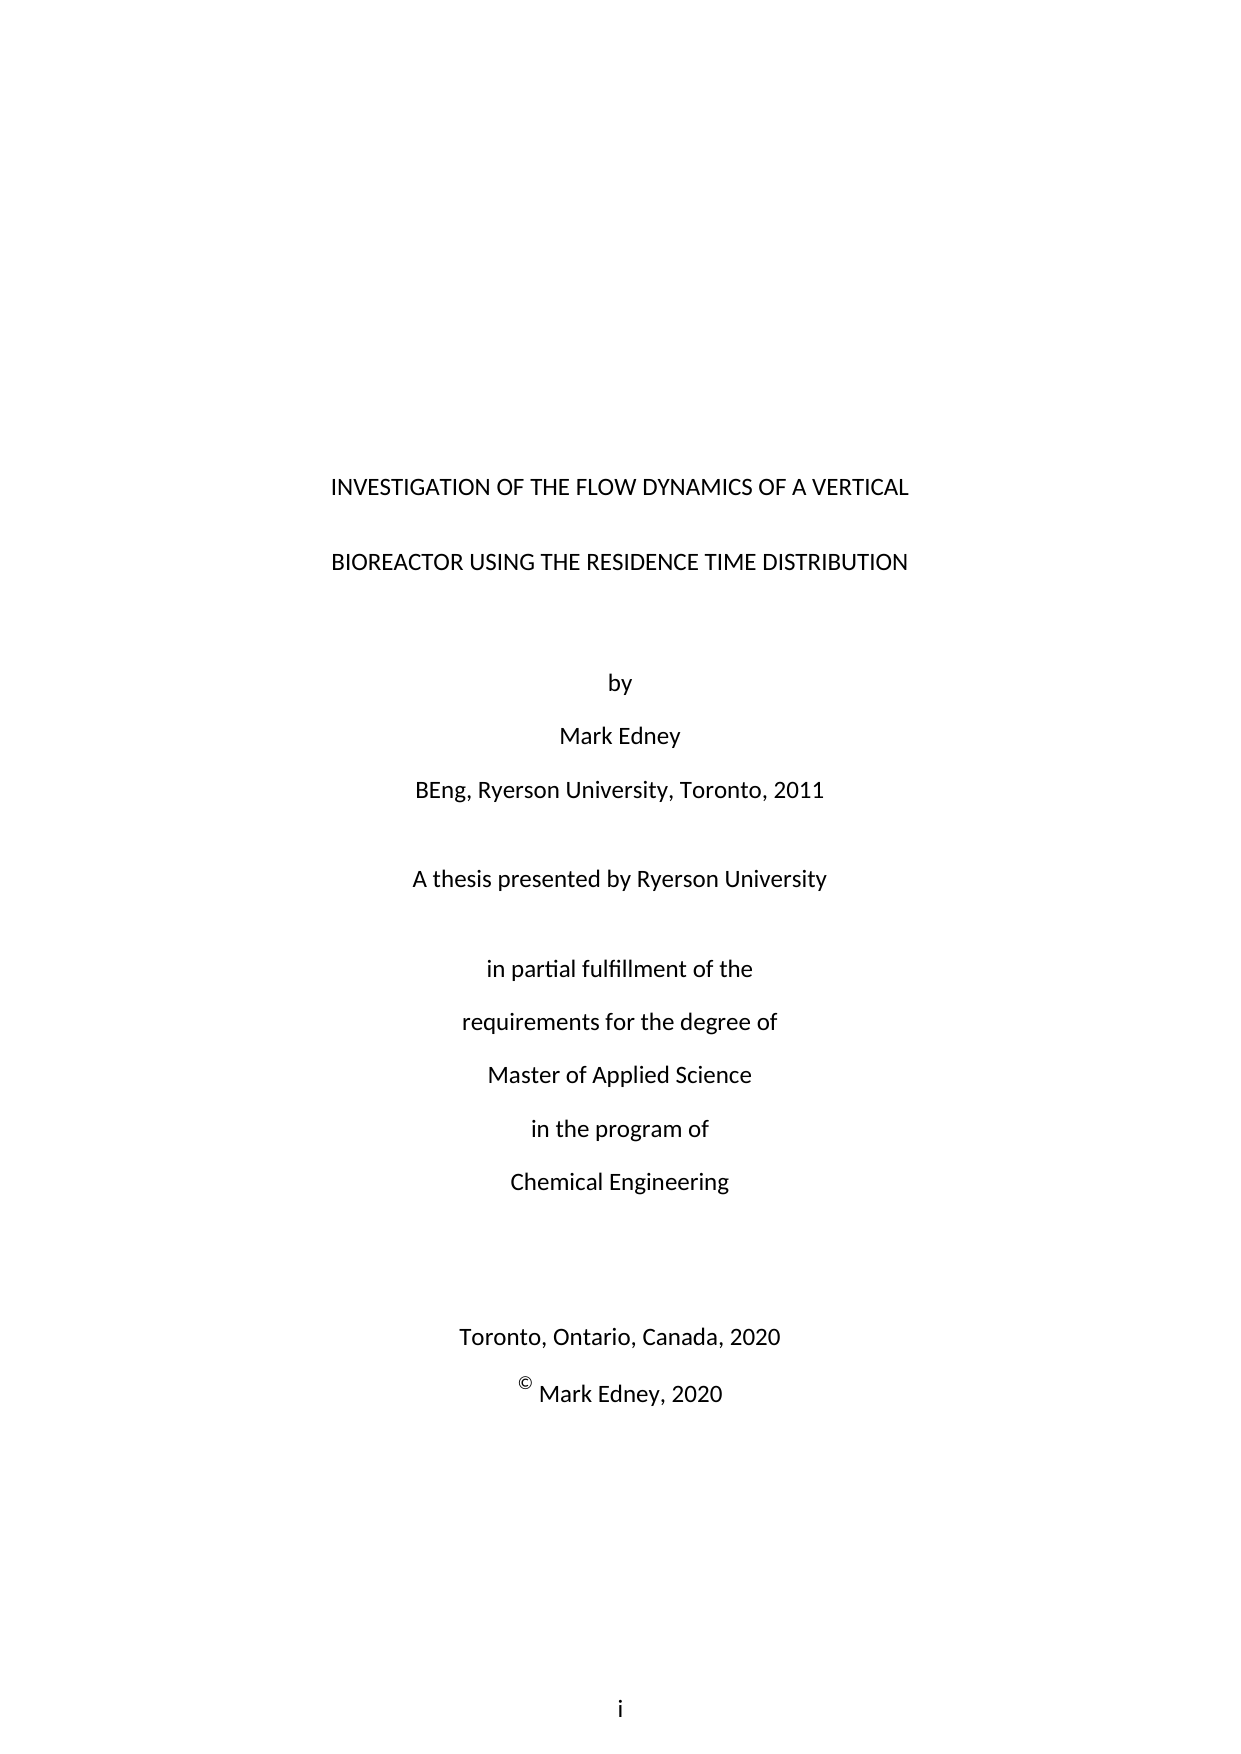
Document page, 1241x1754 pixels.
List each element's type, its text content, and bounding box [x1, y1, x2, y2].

text Mark Edney [150, 720, 1089, 751]
text requirements for the degree of [150, 1006, 1089, 1037]
text Toronto, Ontario, Canada, 2020 [150, 1321, 1089, 1351]
text BEng, Ryerson University, Toronto, 2011 [150, 774, 1089, 804]
text in the program of [150, 1113, 1089, 1143]
text by [150, 667, 1089, 698]
text in partial fulfillment of the [150, 953, 1089, 983]
text BIOREACTOR USING THE RESIDENCE TIME DISTRIBUTION [150, 546, 1089, 576]
text © Mark Edney, 2020 [150, 1371, 1089, 1410]
text Chemical Engineering [150, 1166, 1089, 1197]
text Master of Applied Science [150, 1059, 1089, 1090]
text A thesis presented by Ryerson University [150, 863, 1089, 894]
text INVESTIGATION OF THE FLOW DYNAMICS OF A VERTICAL [150, 472, 1089, 502]
